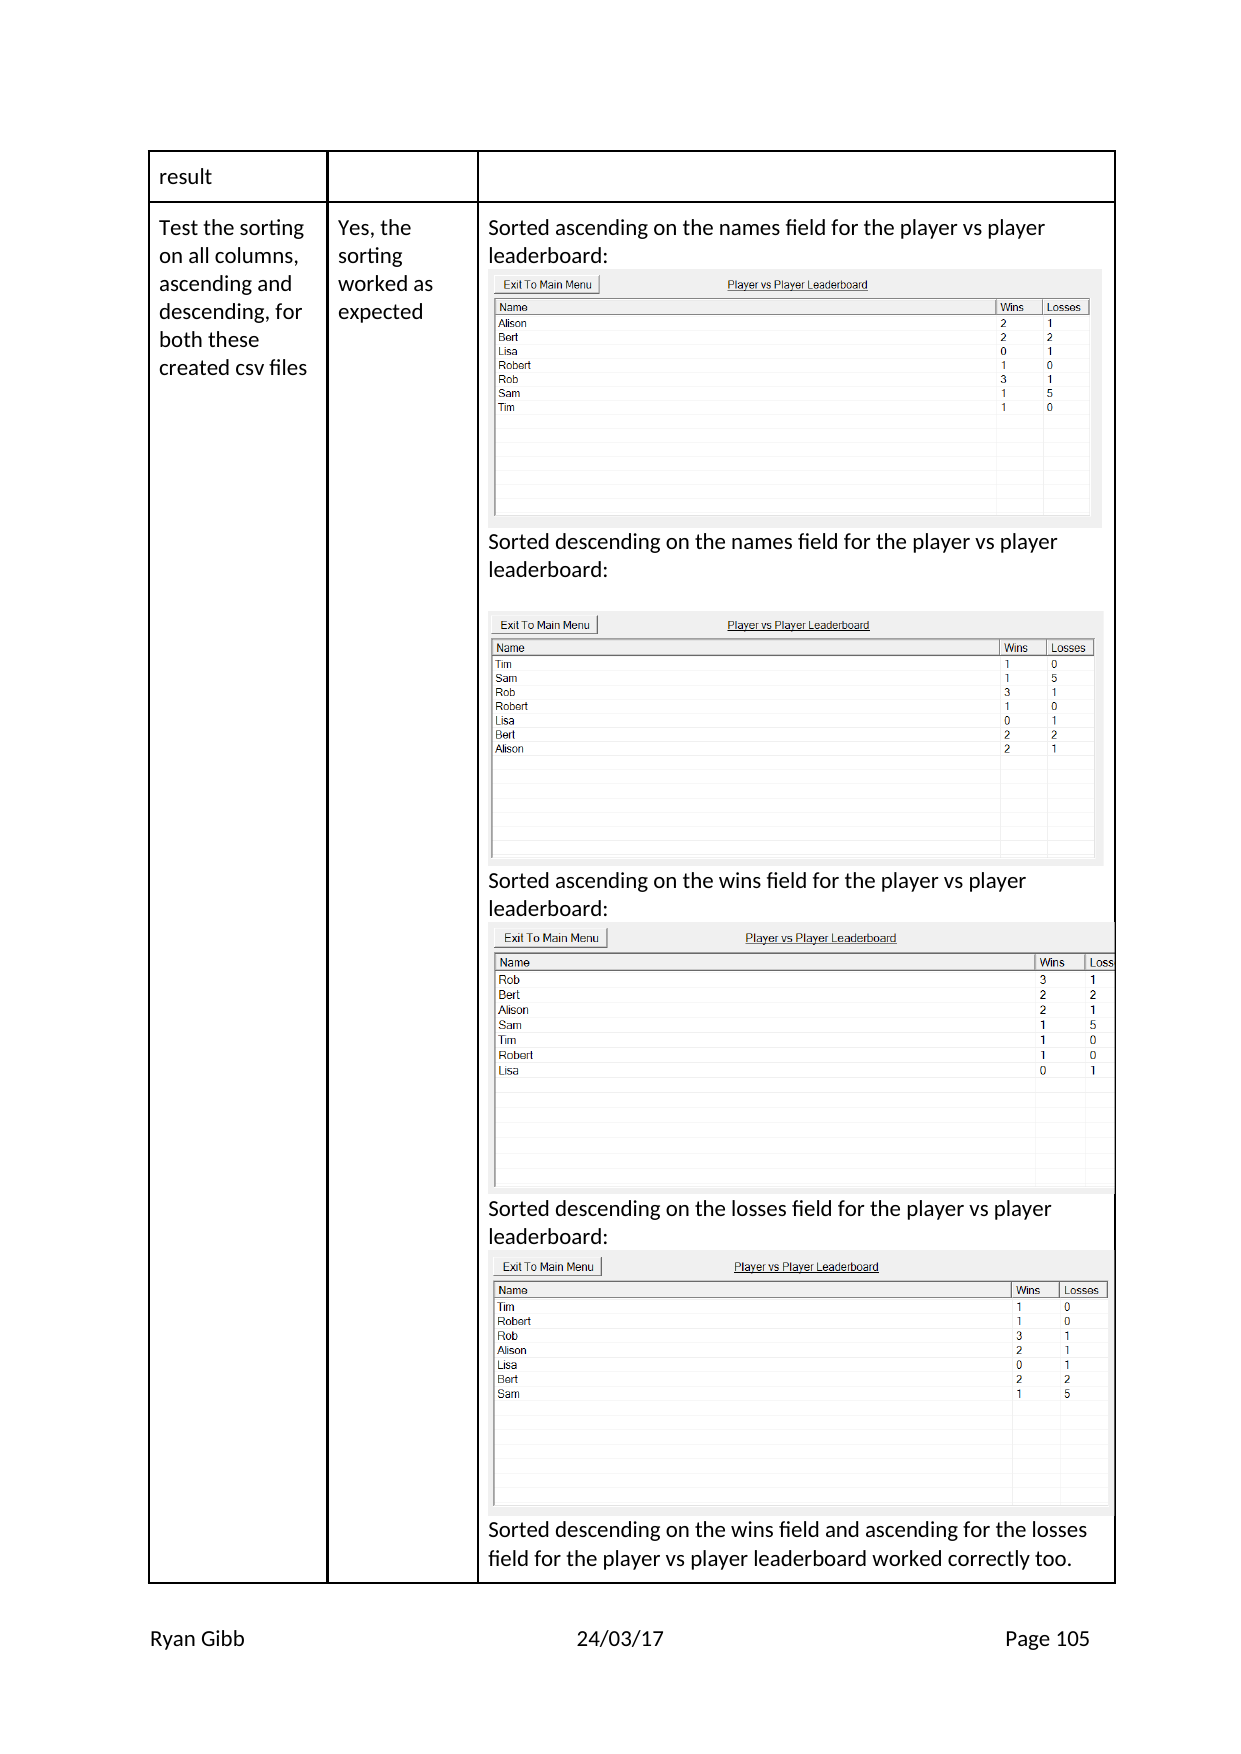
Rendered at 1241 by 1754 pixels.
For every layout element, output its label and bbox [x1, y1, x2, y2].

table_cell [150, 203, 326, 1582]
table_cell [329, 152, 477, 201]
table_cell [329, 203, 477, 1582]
picture [488, 922, 1115, 1194]
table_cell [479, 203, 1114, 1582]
picture [488, 1250, 1115, 1516]
picture [488, 611, 1104, 866]
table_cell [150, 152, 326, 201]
picture [488, 269, 1102, 528]
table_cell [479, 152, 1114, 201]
